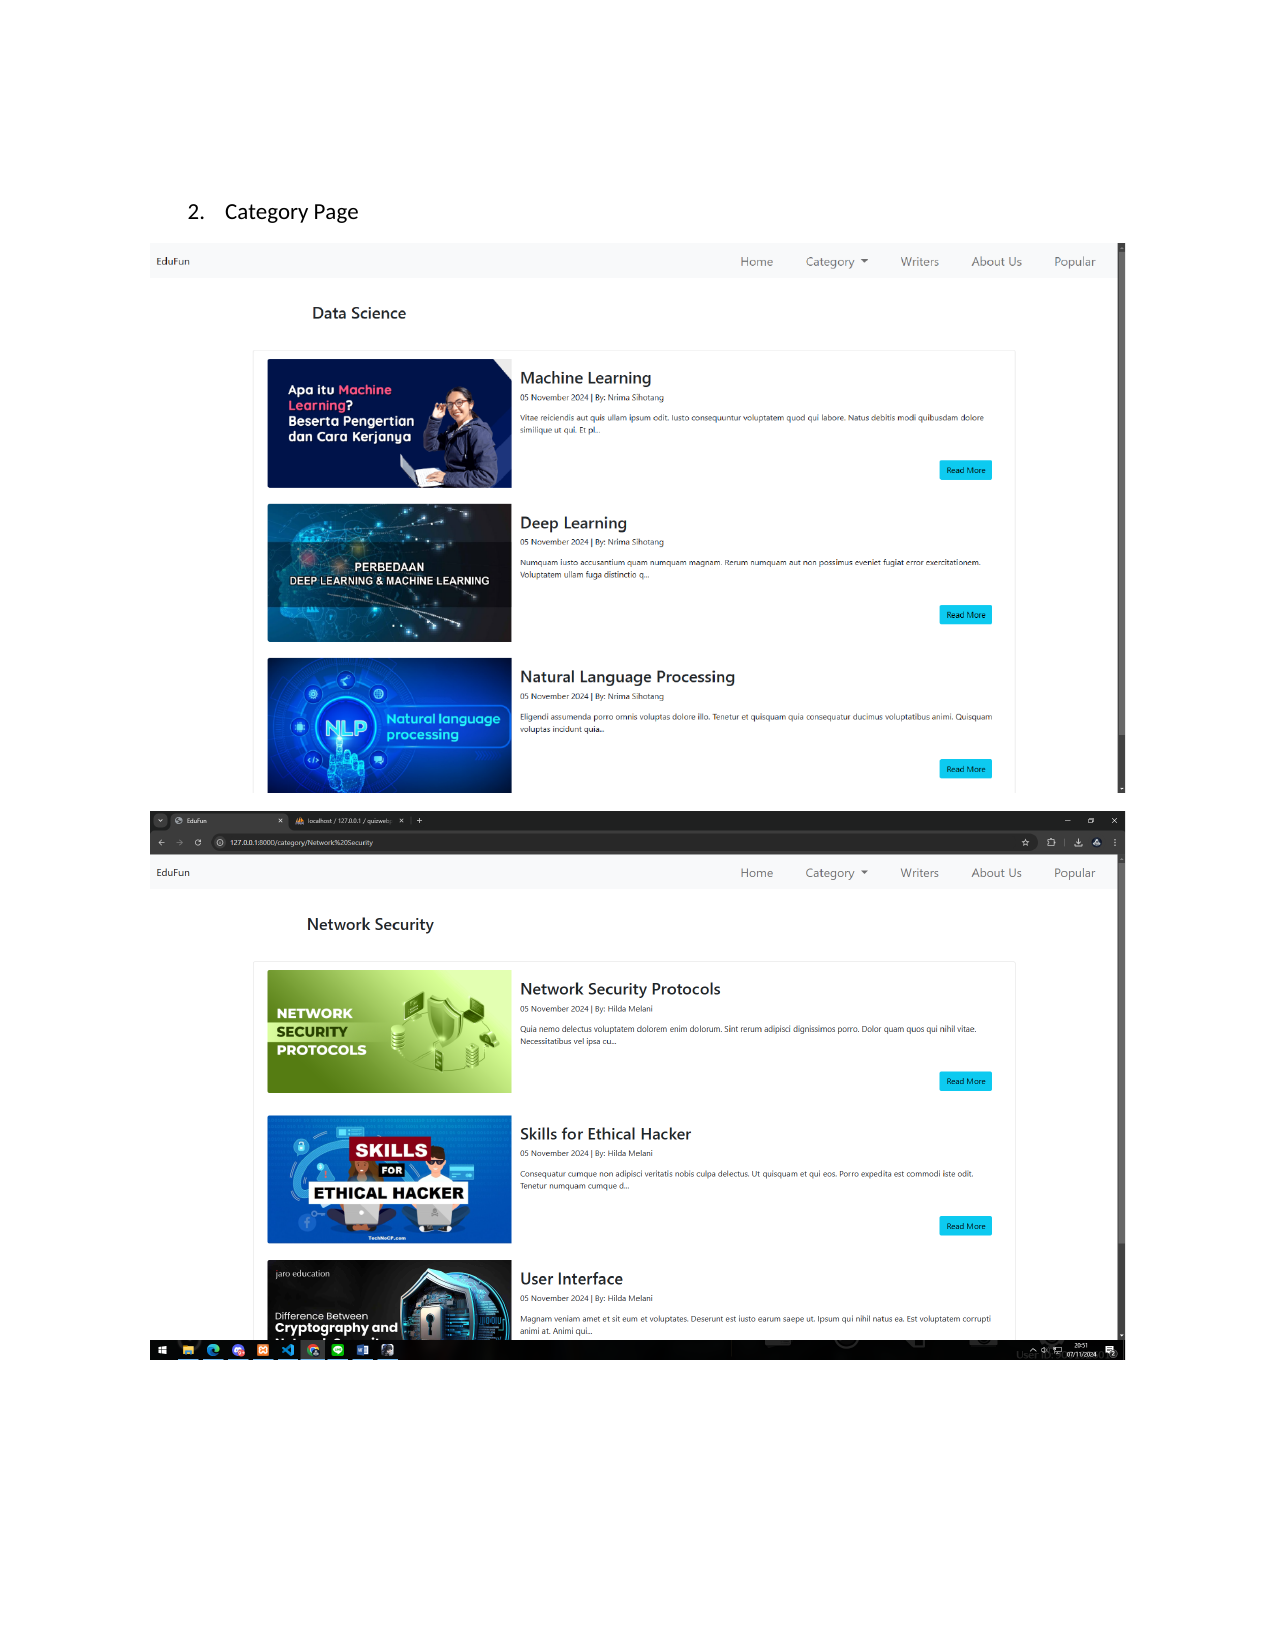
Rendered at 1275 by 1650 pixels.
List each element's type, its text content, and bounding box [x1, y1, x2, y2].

picture [150, 811, 1125, 1360]
list Category Page [187, 197, 1125, 225]
picture [150, 243, 1125, 793]
